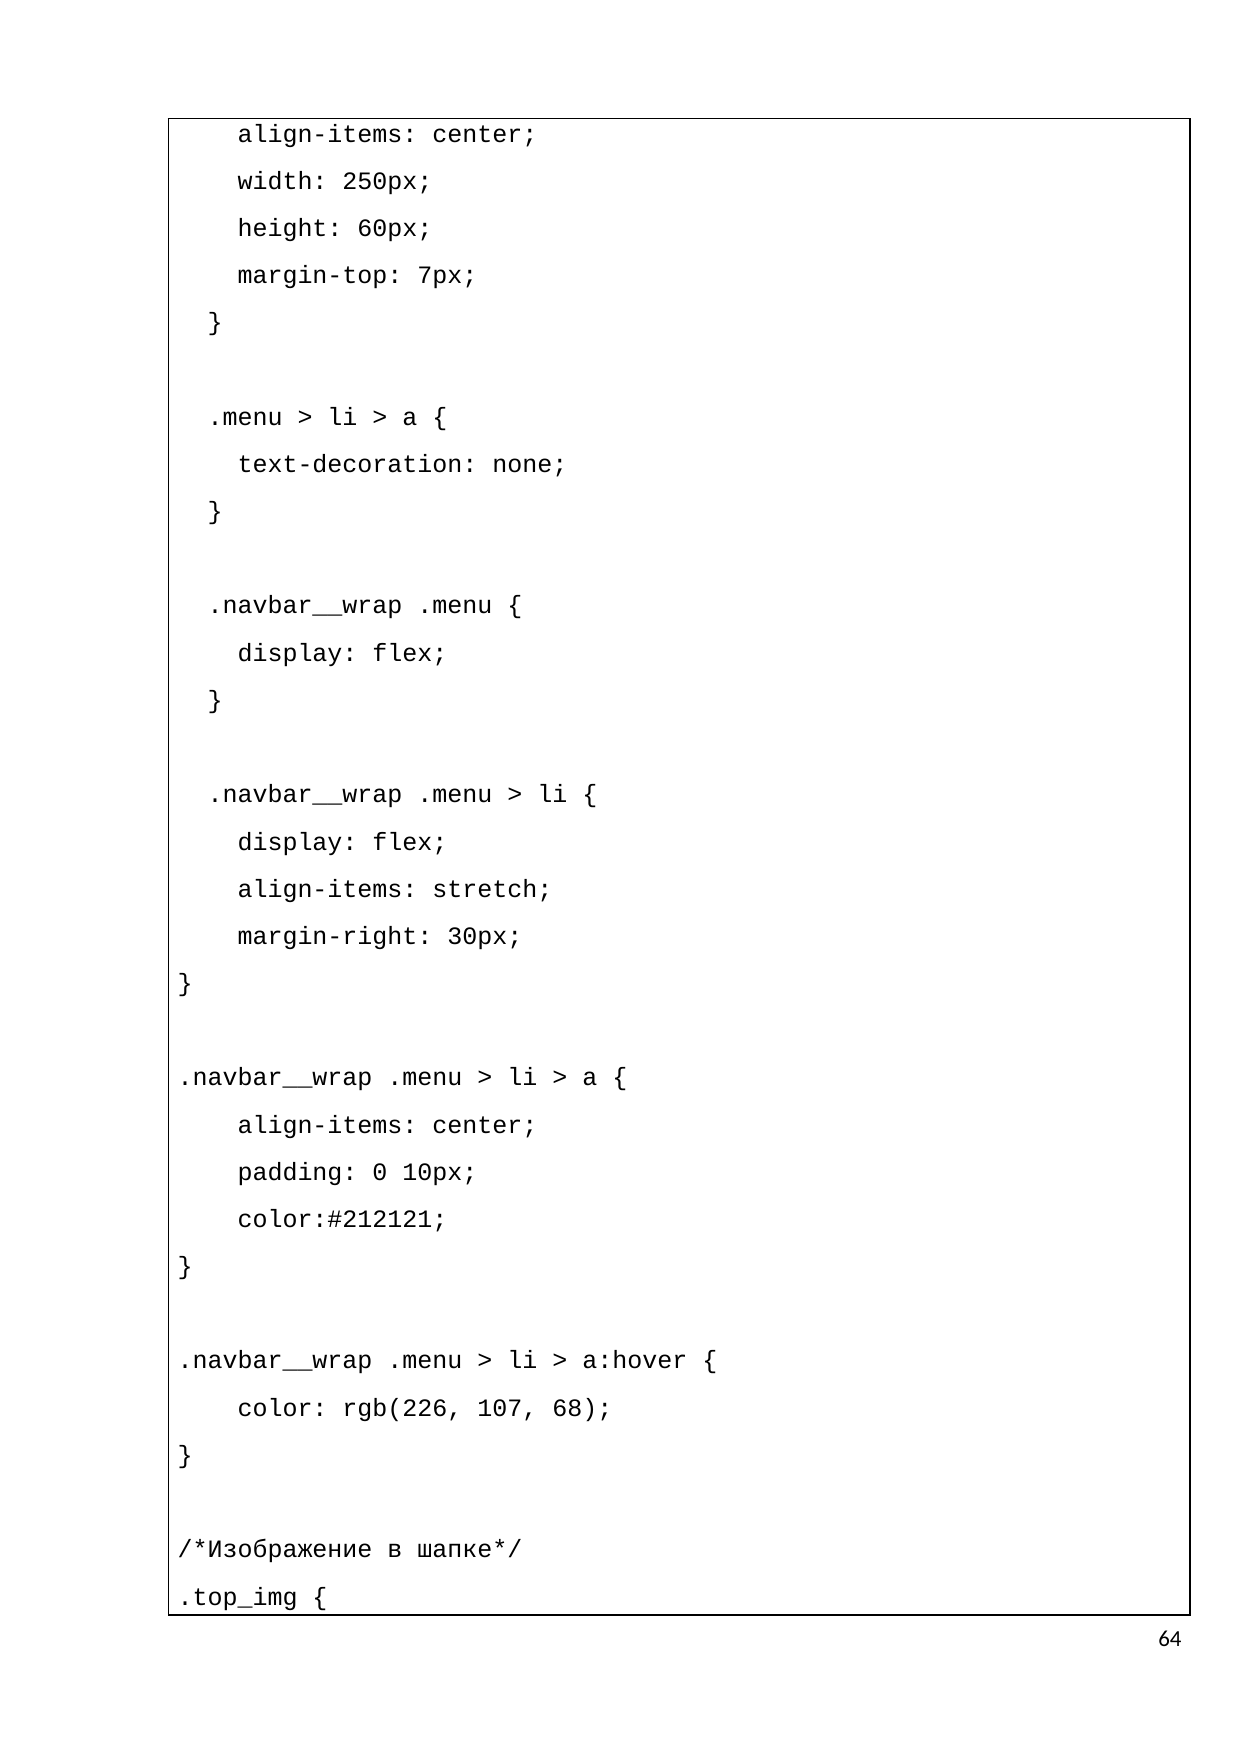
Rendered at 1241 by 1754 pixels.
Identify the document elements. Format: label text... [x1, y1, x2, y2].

text display: flex; [169, 826, 1189, 857]
text .navbar__wrap .menu > li { [169, 779, 1189, 810]
text padding: 0 10px; [169, 1156, 1189, 1188]
text margin-top: 7px; [169, 260, 1189, 291]
text .navbar__wrap .menu > li > a:hover { [169, 1345, 1189, 1376]
text } [169, 307, 1189, 338]
text } [169, 1439, 1189, 1471]
text .navbar__wrap .menu > li > a { [169, 1062, 1189, 1093]
text .navbar__wrap .menu { [169, 590, 1189, 621]
text height: 60px; [169, 212, 1189, 244]
text width: 250px; [169, 165, 1189, 197]
text display: flex; [169, 637, 1189, 669]
text margin-right: 30px; [169, 920, 1189, 952]
text .menu > li > a { [169, 401, 1189, 433]
text /*Изображение в шапке*/ [169, 1534, 1189, 1565]
text text-decoration: none; [169, 448, 1189, 480]
text color:#212121; [169, 1203, 1189, 1235]
text align-items: center; [169, 119, 1189, 149]
text align-items: stretch; [169, 873, 1189, 904]
text } [169, 1251, 1189, 1282]
text .top_img { [169, 1581, 1189, 1614]
text } [169, 684, 1189, 716]
text align-items: center; [169, 1109, 1189, 1141]
text } [169, 967, 1189, 999]
text } [169, 496, 1189, 527]
text color: rgb(226, 107, 68); [169, 1392, 1189, 1424]
